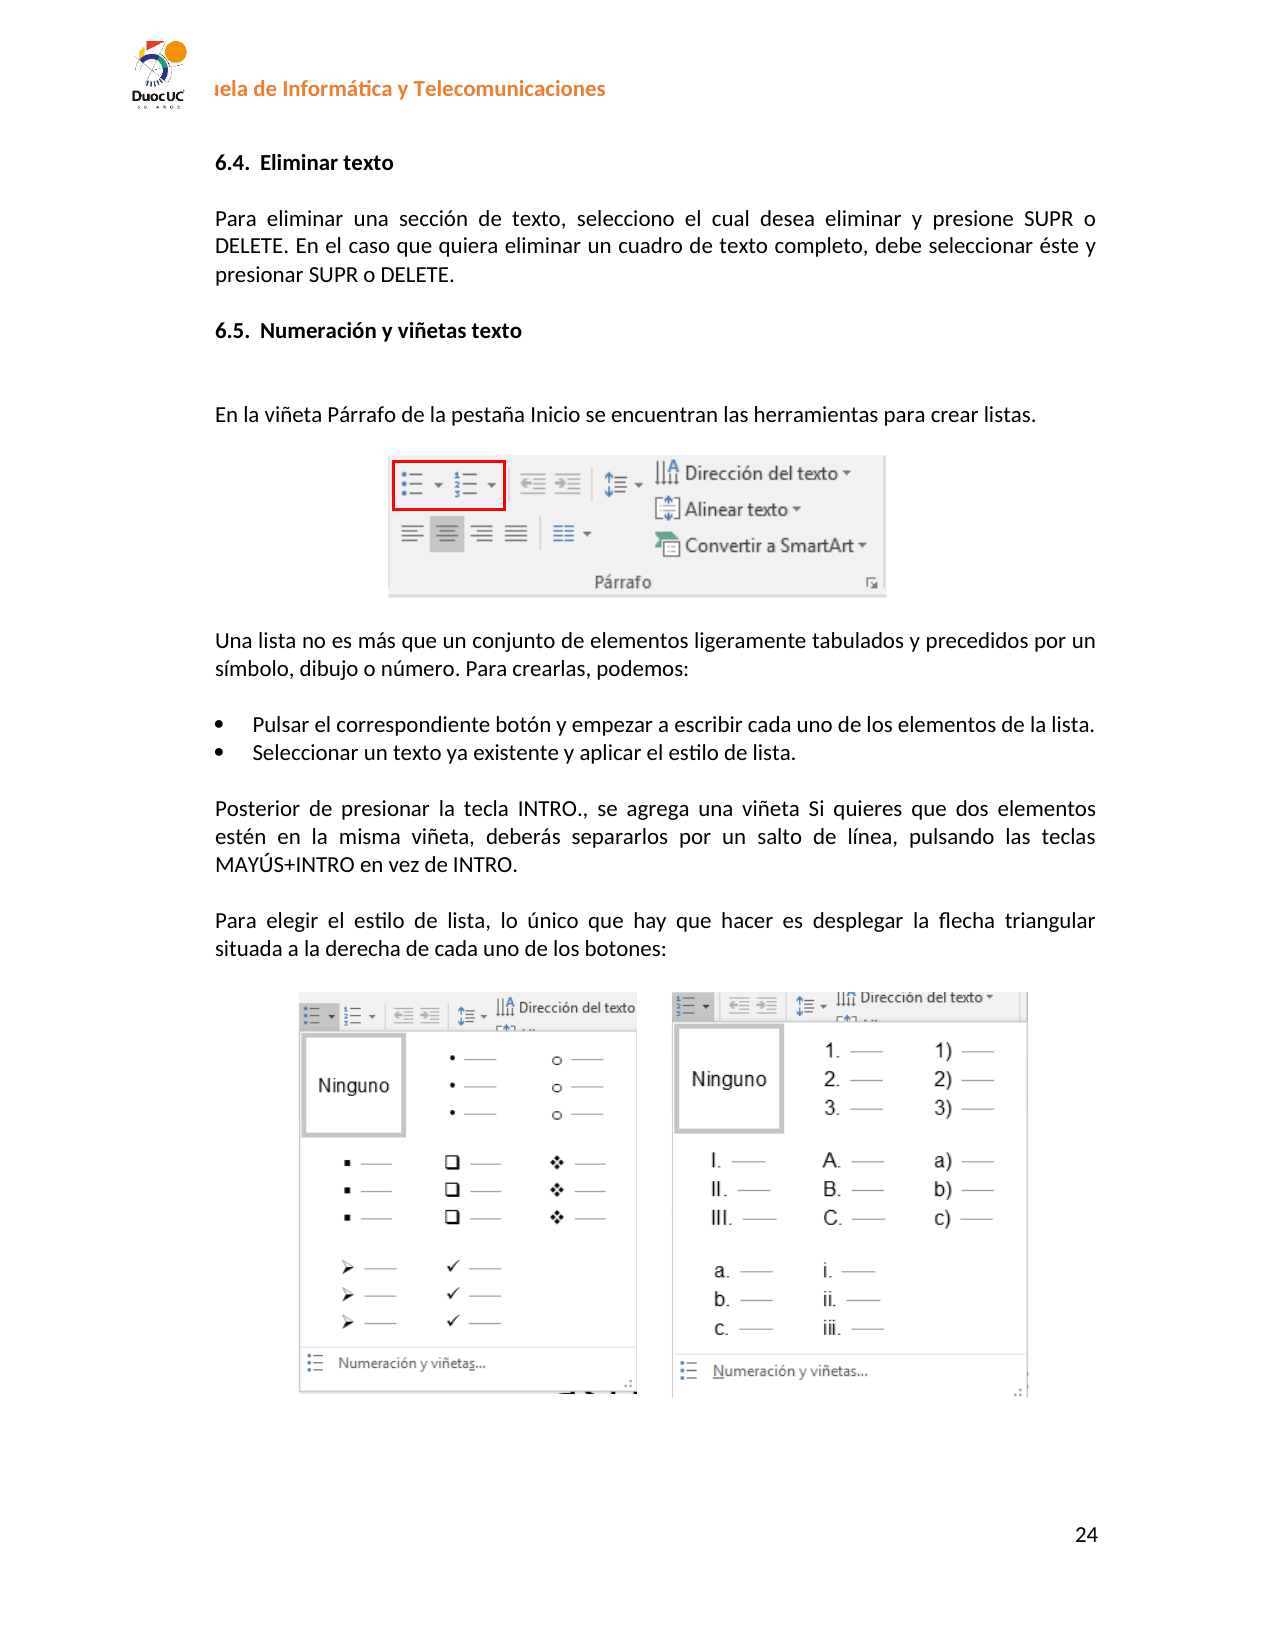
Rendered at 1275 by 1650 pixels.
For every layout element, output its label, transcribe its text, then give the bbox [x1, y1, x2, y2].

text En la viñeta Párrafo de la pestaña Inicio se encuentran las herramientas para crear listas. [177, 400, 1098, 428]
picture [101, 39, 214, 108]
picture [388, 455, 887, 598]
picture [671, 992, 1029, 1398]
list Eliminar texto [215, 148, 1098, 176]
text Para eliminar una sección de texto, selecciono el cual desea eliminar y presione SUPR o DELETE. En el caso que quiera eliminar un cuadro de texto completo, debe seleccionar éste y presionar SUPR o DELETE. [215, 204, 1098, 288]
list Seleccionar un texto ya existente y aplicar el estilo de lista. [215, 738, 1098, 766]
list Pulsar el correspondiente botón y empezar a escribir cada uno de los elementos de la lista. [215, 710, 1098, 738]
text Para elegir el estilo de lista, lo único que hay que hacer es desplegar la flecha triangular situada a la derecha de cada uno de los botones: [215, 906, 1098, 962]
text Posterior de presionar la tecla INTRO., se agrega una viñeta Si quieres que dos elementos estén en la misma viñeta, deberás separarlos por un salto de línea, pulsando las teclas MAYÚS+INTRO en vez de INTRO. [215, 794, 1098, 878]
picture [298, 992, 637, 1394]
list Numeración y viñetas texto [215, 316, 1098, 344]
text Una lista no es más que un conjunto de elementos ligeramente tabulados y precedidos por un símbolo, dibujo o número. Para crearlas, podemos: [215, 626, 1098, 682]
